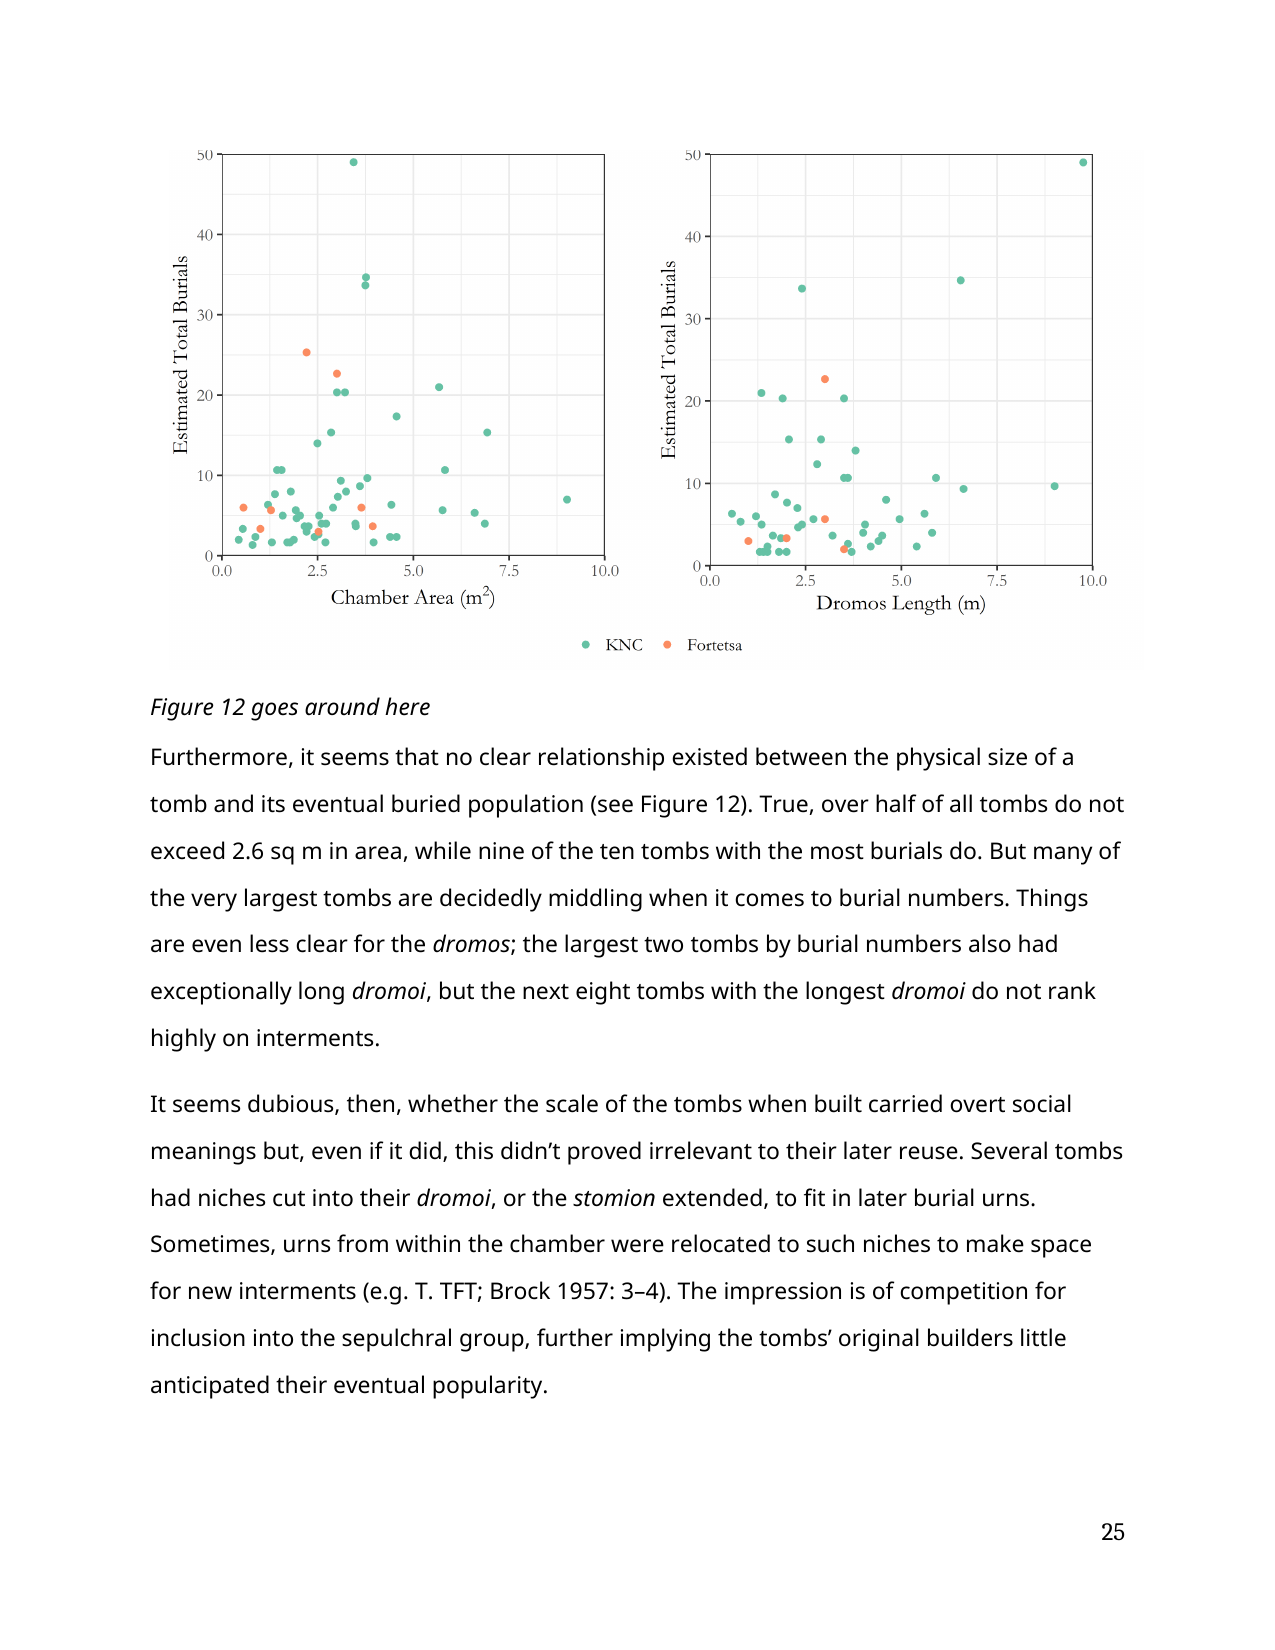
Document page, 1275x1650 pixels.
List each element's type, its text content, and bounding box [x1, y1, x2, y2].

text Figure 12 goes around here [150, 691, 1125, 722]
picture [168, 150, 1144, 670]
text Furthermore, it seems that no clear relationship existed between the physical size of a tomb and its eventual buried population (see Figure 12). True, over half of all tombs do not exceed 2.6 sq m in area, while nine of the ten tombs with the most burials do. But many of the very largest tombs are decidedly middling when it comes to burial numbers. Things are even less clear for the dromos; the largest two tombs by burial numbers also had exceptionally long dromoi, but the next eight tombs with the longest dromoi do not rank highly on interments. [150, 741, 1125, 1053]
text It seems dubious, then, whether the scale of the tombs when built carried overt social meanings but, even if it did, this didn’t proved irrelevant to their later reuse. Several tombs had niches cut into their dromoi, or the stomion extended, to fit in later burial urns. Sometimes, urns from within the chamber were relocated to such niches to make space for new interments (e.g. T. TFT; Brock 1957: 3–4). The impression is of competition for inclusion into the sepulchral group, further implying the tombs’ original builders little anticipated their eventual popularity. [150, 1088, 1125, 1400]
